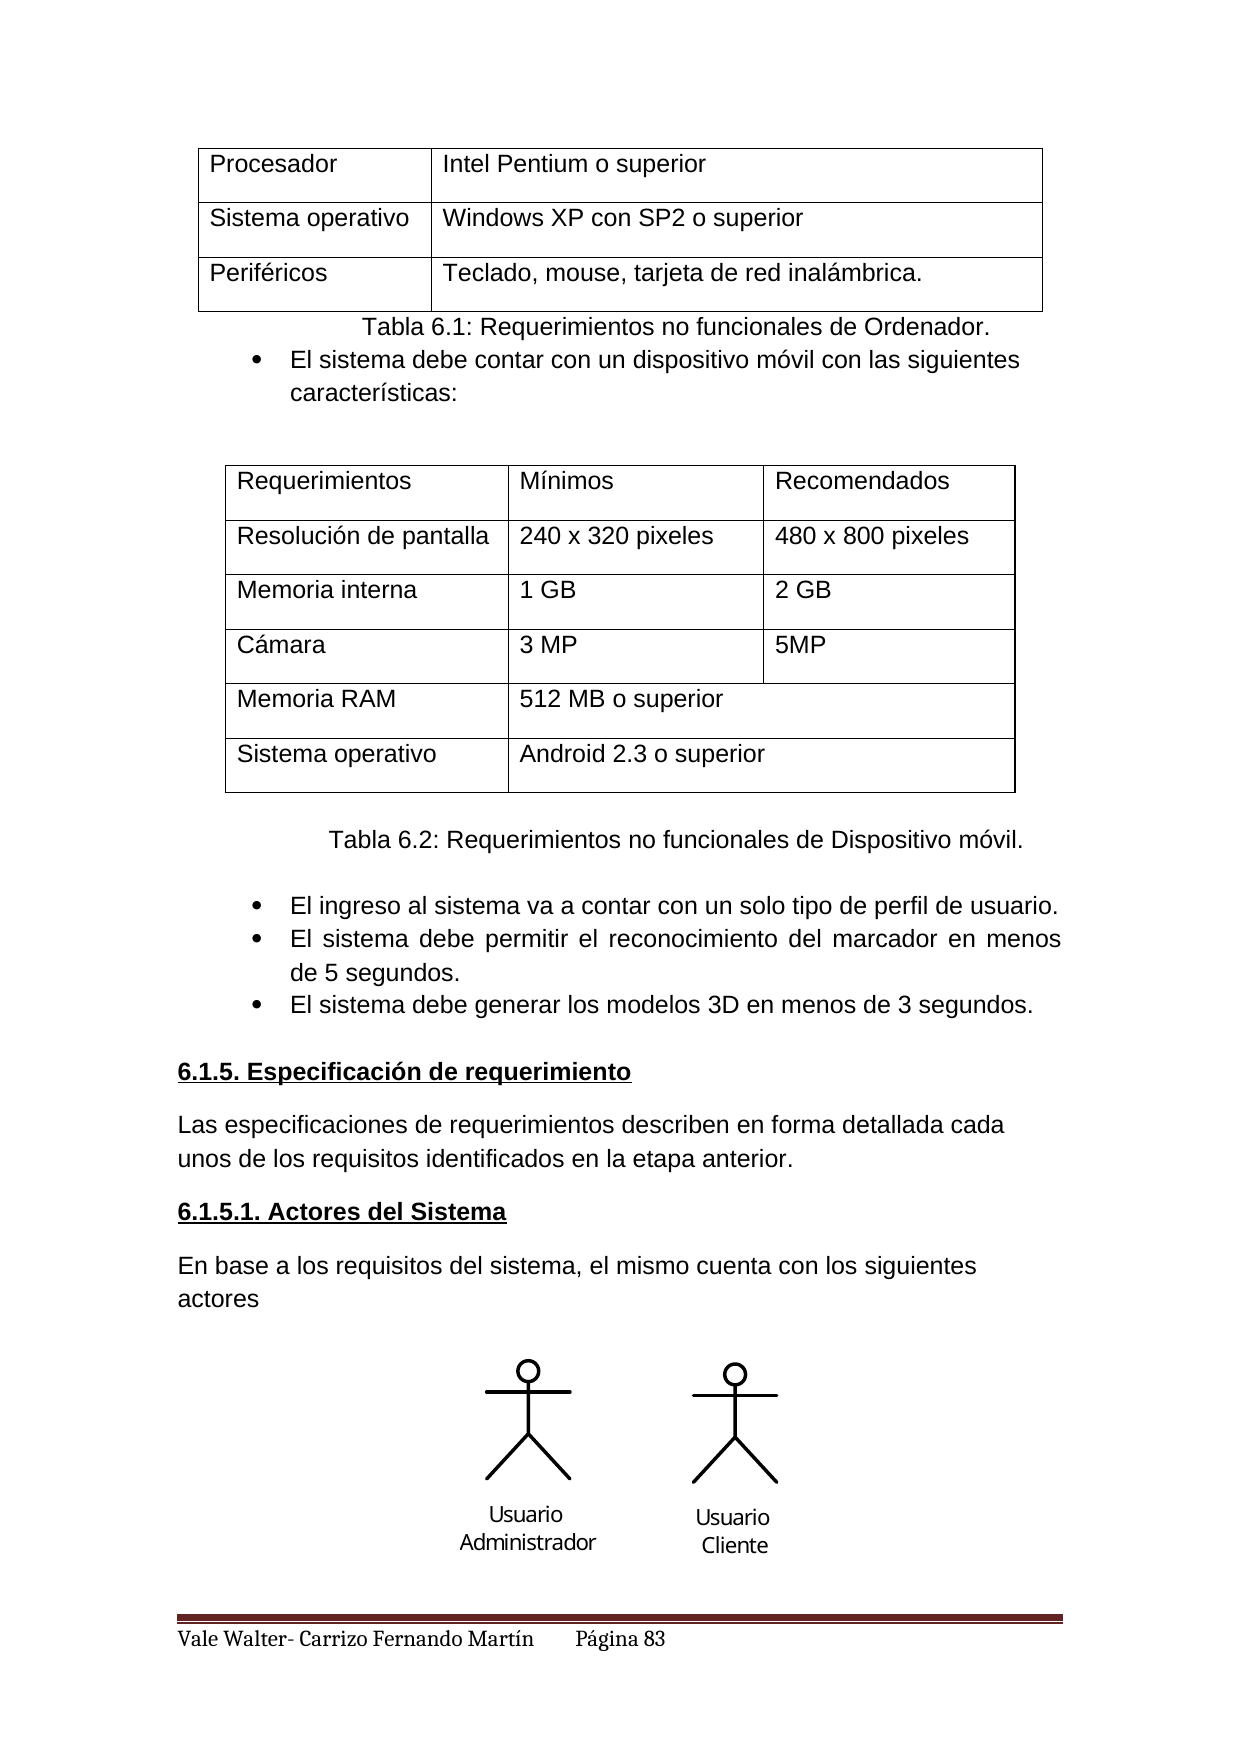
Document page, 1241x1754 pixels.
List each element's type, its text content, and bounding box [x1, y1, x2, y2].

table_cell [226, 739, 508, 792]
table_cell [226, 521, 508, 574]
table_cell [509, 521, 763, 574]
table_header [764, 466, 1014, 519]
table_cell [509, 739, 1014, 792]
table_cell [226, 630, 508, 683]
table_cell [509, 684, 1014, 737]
text Tabla 6.2: Requerimientos no funcionales de Dispositivo móvil. [290, 825, 1063, 854]
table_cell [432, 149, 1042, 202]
list El sistema debe contar con un dispositivo móvil con las siguientes características: [252, 345, 1063, 407]
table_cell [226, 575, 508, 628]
list El sistema debe permitir el reconocimiento del marcador en menos de 5 segundos. [252, 924, 1063, 986]
text En base a los requisitos del sistema, el mismo cuenta con los siguientes actores [177, 1251, 1063, 1313]
text Las especificaciones de requerimientos describen en forma detallada cada unos de los requisitos identificados en la etapa anterior. [177, 1111, 1063, 1172]
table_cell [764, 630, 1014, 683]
text 6.1.5. Especificación de requerimiento [177, 1057, 1063, 1085]
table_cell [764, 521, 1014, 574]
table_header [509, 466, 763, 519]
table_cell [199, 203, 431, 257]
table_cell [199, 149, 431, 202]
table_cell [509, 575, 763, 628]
text 6.1.5.1. Actores del Sistema [177, 1197, 1063, 1226]
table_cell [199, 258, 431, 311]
list El ingreso al sistema va a contar con un solo tipo de perfil de usuario. [252, 891, 1063, 920]
text Tabla 6.1: Requerimientos no funcionales de Ordenador. [290, 312, 1063, 341]
list El sistema debe generar los modelos 3D en menos de 3 segundos. [252, 991, 1063, 1019]
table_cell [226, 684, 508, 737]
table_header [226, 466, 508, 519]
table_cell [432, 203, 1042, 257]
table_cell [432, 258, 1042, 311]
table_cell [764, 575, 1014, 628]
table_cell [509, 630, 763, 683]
